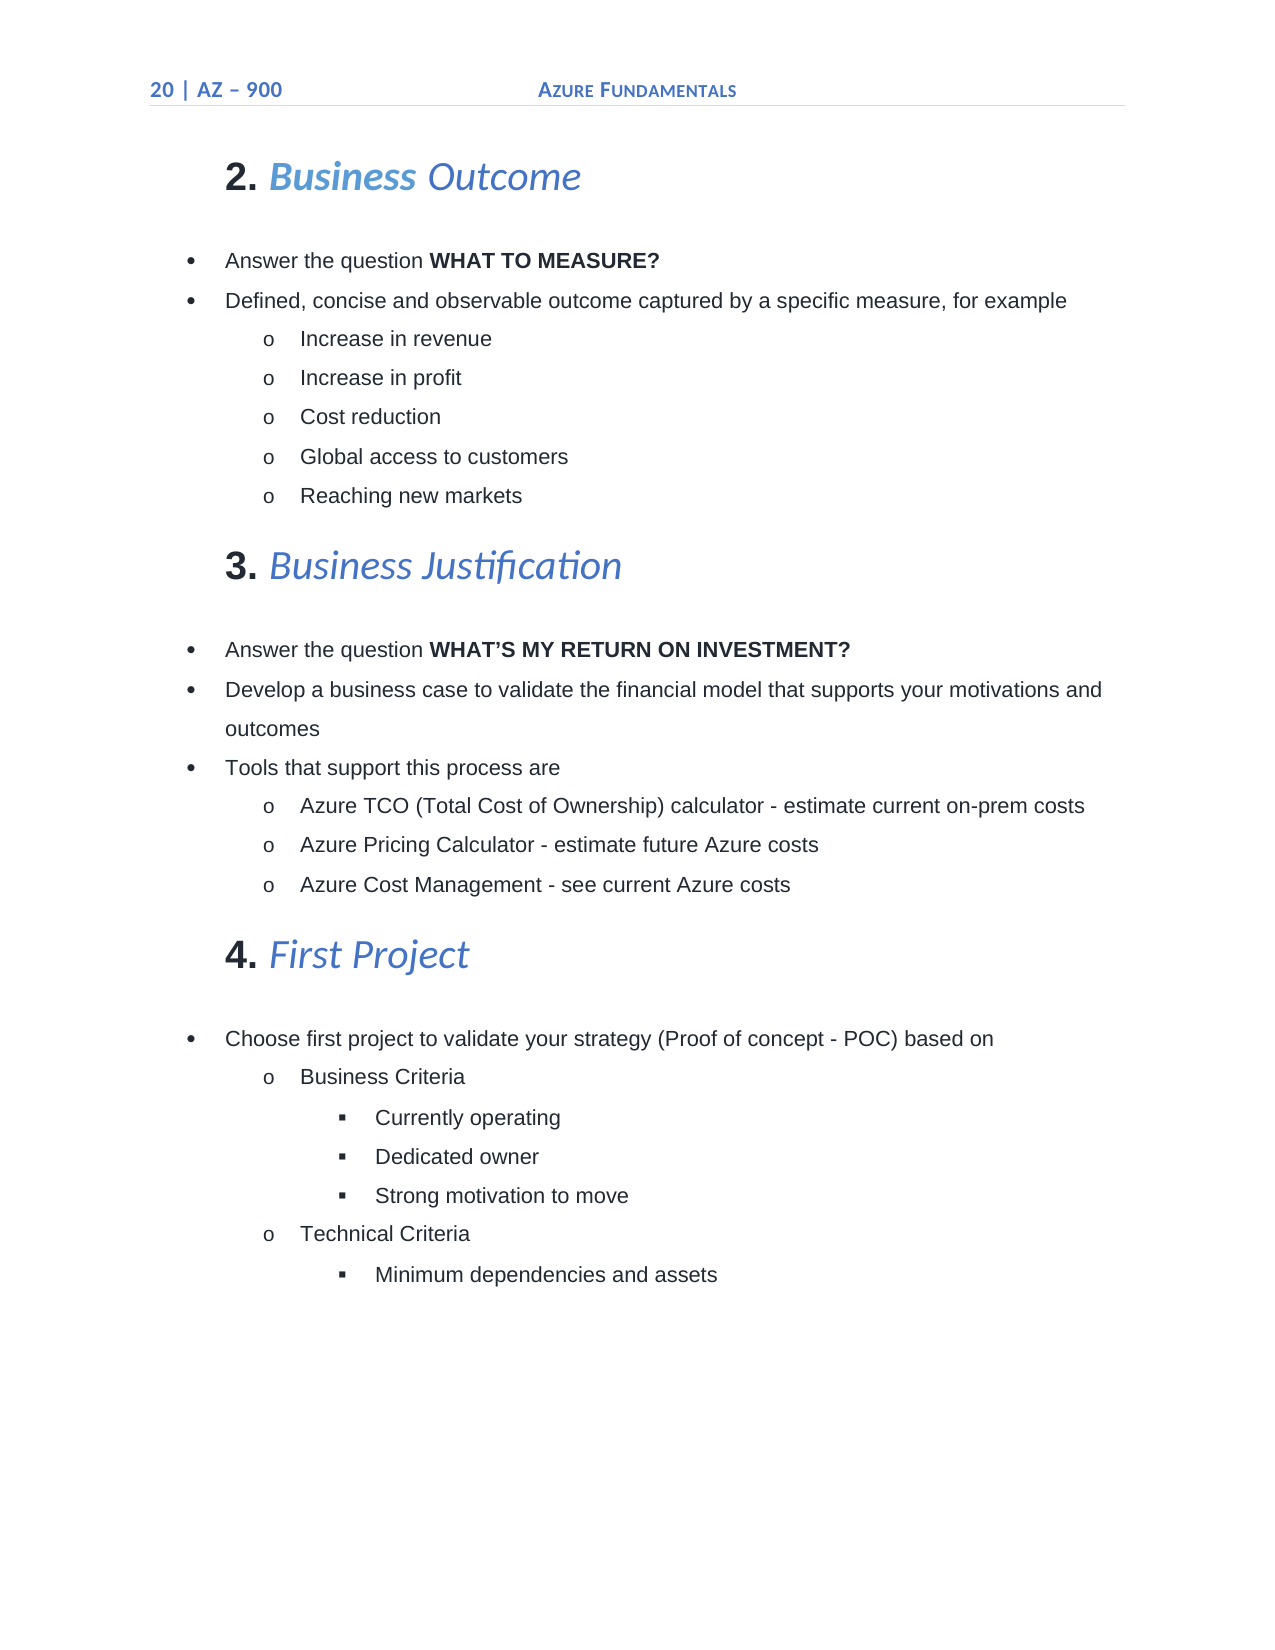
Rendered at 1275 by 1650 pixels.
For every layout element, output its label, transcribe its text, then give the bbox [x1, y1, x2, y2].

list Azure Cost Management - see current Azure costs [262, 859, 1125, 898]
list Defined, concise and observable outcome captured by a specific measure, for example [187, 273, 1125, 313]
list Global access to customers [262, 431, 1125, 470]
list 4. First Project [225, 928, 1125, 978]
list 3. Business Justification [225, 539, 1125, 590]
list Reaching new markets [262, 470, 1125, 510]
list Azure Pricing Calculator - estimate future Azure costs [262, 820, 1125, 859]
list Dedicated owner [337, 1130, 1125, 1169]
list Develop a business case to validate the financial model that supports your motivations and outcomes [187, 662, 1125, 741]
list Increase in revenue [262, 313, 1125, 352]
list 2. Business Outcome [225, 150, 1125, 201]
list Answer the question WHAT’S MY RETURN ON INVESTMENT? [187, 623, 1125, 662]
list Tools that support this process are [187, 741, 1125, 780]
list Strong motivation to move [337, 1169, 1125, 1209]
list Choose first project to validate your strategy (Proof of concept - POC) based on [187, 1012, 1125, 1051]
list Cost reduction [262, 392, 1125, 431]
list Answer the question WHAT TO MEASURE? [187, 234, 1125, 273]
list Minimum dependencies and assets [337, 1248, 1125, 1287]
list Currently operating [337, 1091, 1125, 1130]
list Azure TCO (Total Cost of Ownership) calculator - estimate current on-prem costs [262, 780, 1125, 820]
list Increase in profit [262, 352, 1125, 392]
list Technical Criteria [262, 1209, 1125, 1248]
list Business Criteria [262, 1051, 1125, 1091]
